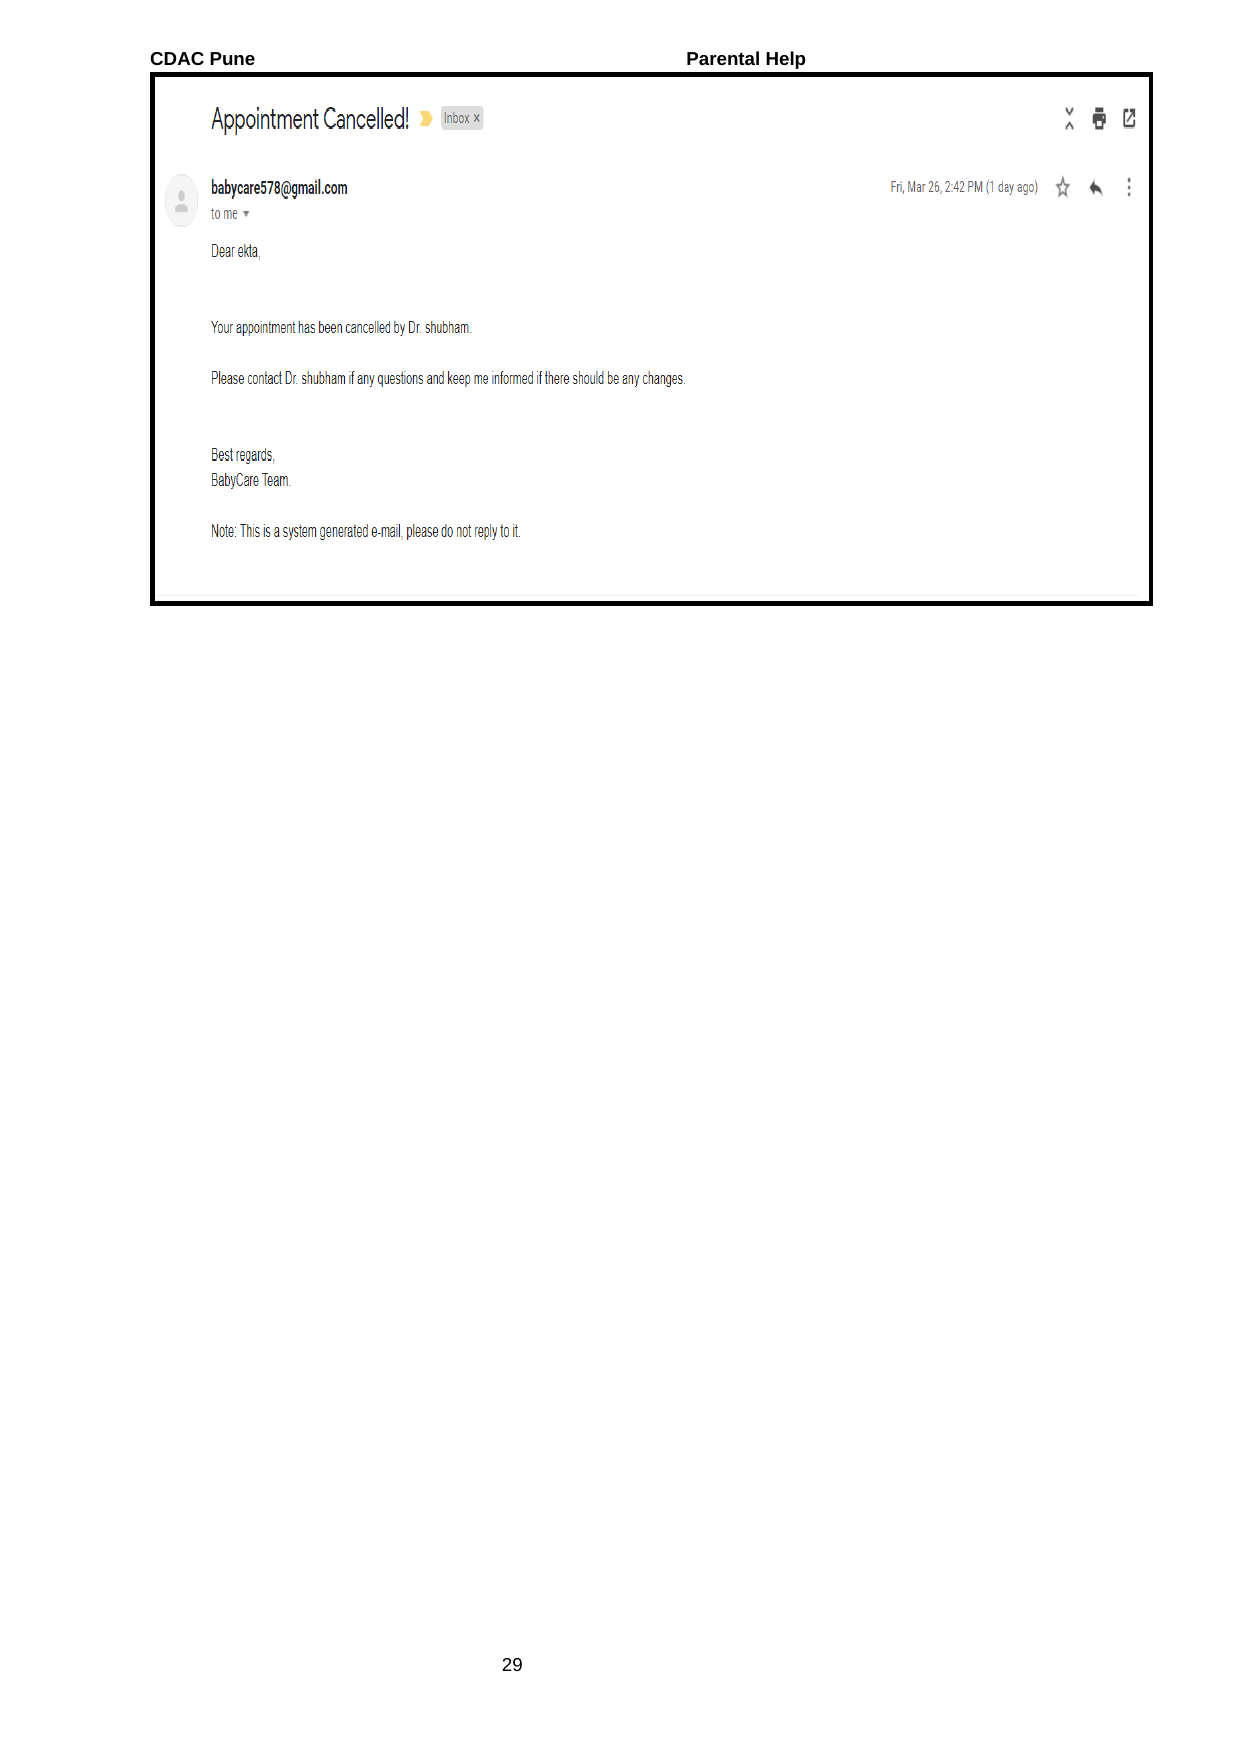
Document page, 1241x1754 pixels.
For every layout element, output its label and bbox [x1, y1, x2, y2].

picture [155, 77, 1149, 601]
